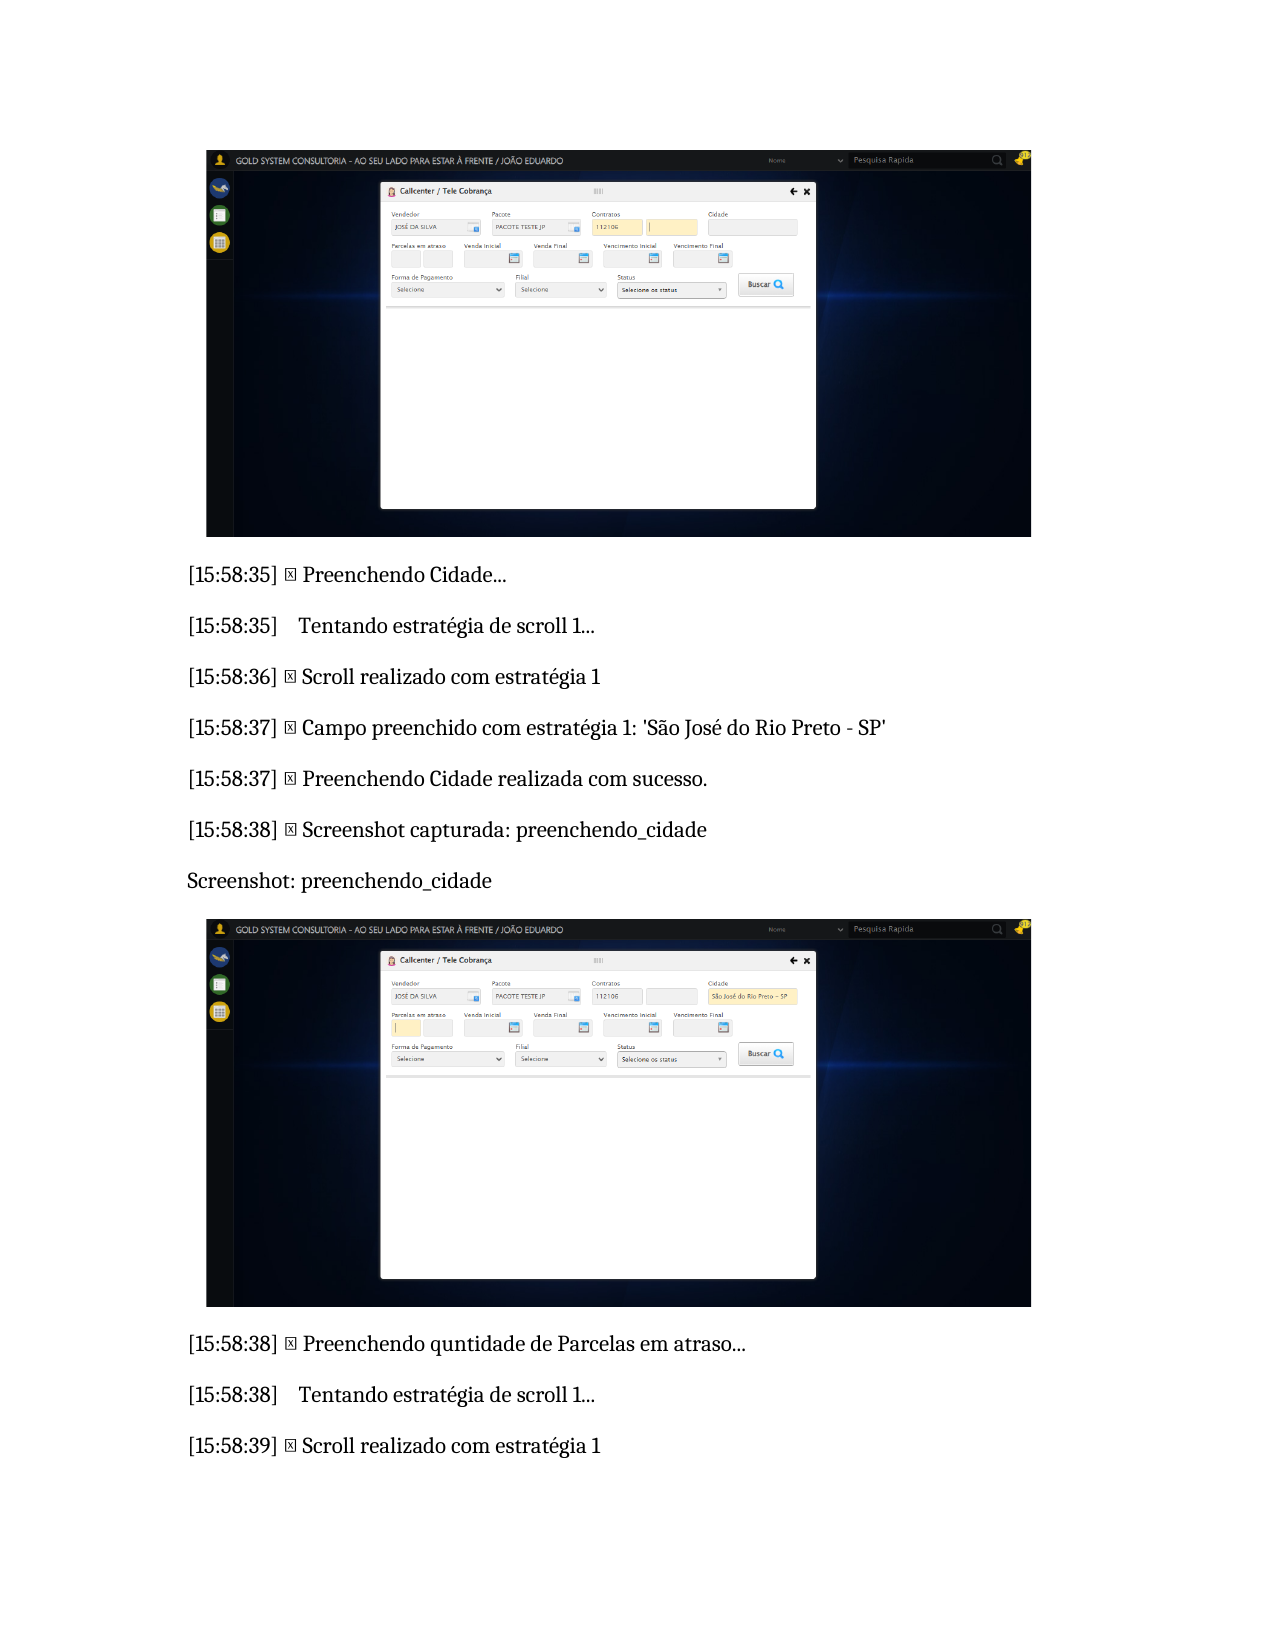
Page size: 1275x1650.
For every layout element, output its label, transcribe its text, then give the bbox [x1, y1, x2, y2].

text Screenshot: preenchendo_cidade [187, 868, 1087, 894]
text [15:58:38] Tentando estratégia de scroll 1... [187, 1382, 1087, 1408]
text [15:58:39] ✅ Scroll realizado com estratégia 1 [187, 1433, 1087, 1459]
text [15:58:35] Tentando estratégia de scroll 1... [187, 613, 1087, 639]
text [15:58:38] 📸 Screenshot capturada: preenchendo_cidade [187, 817, 1087, 843]
picture [206, 919, 1032, 1307]
text [15:58:37] ✅ Campo preenchido com estratégia 1: 'São José do Rio Preto - SP' [187, 715, 1087, 741]
text [15:58:36] ✅ Scroll realizado com estratégia 1 [187, 664, 1087, 690]
text [15:58:38] 🔄 Preenchendo quntidade de Parcelas em atraso... [187, 1331, 1087, 1357]
picture [206, 150, 1032, 537]
text [15:58:35] 🔄 Preenchendo Cidade... [187, 562, 1087, 588]
text [15:58:37] ✅ Preenchendo Cidade realizada com sucesso. [187, 766, 1087, 792]
